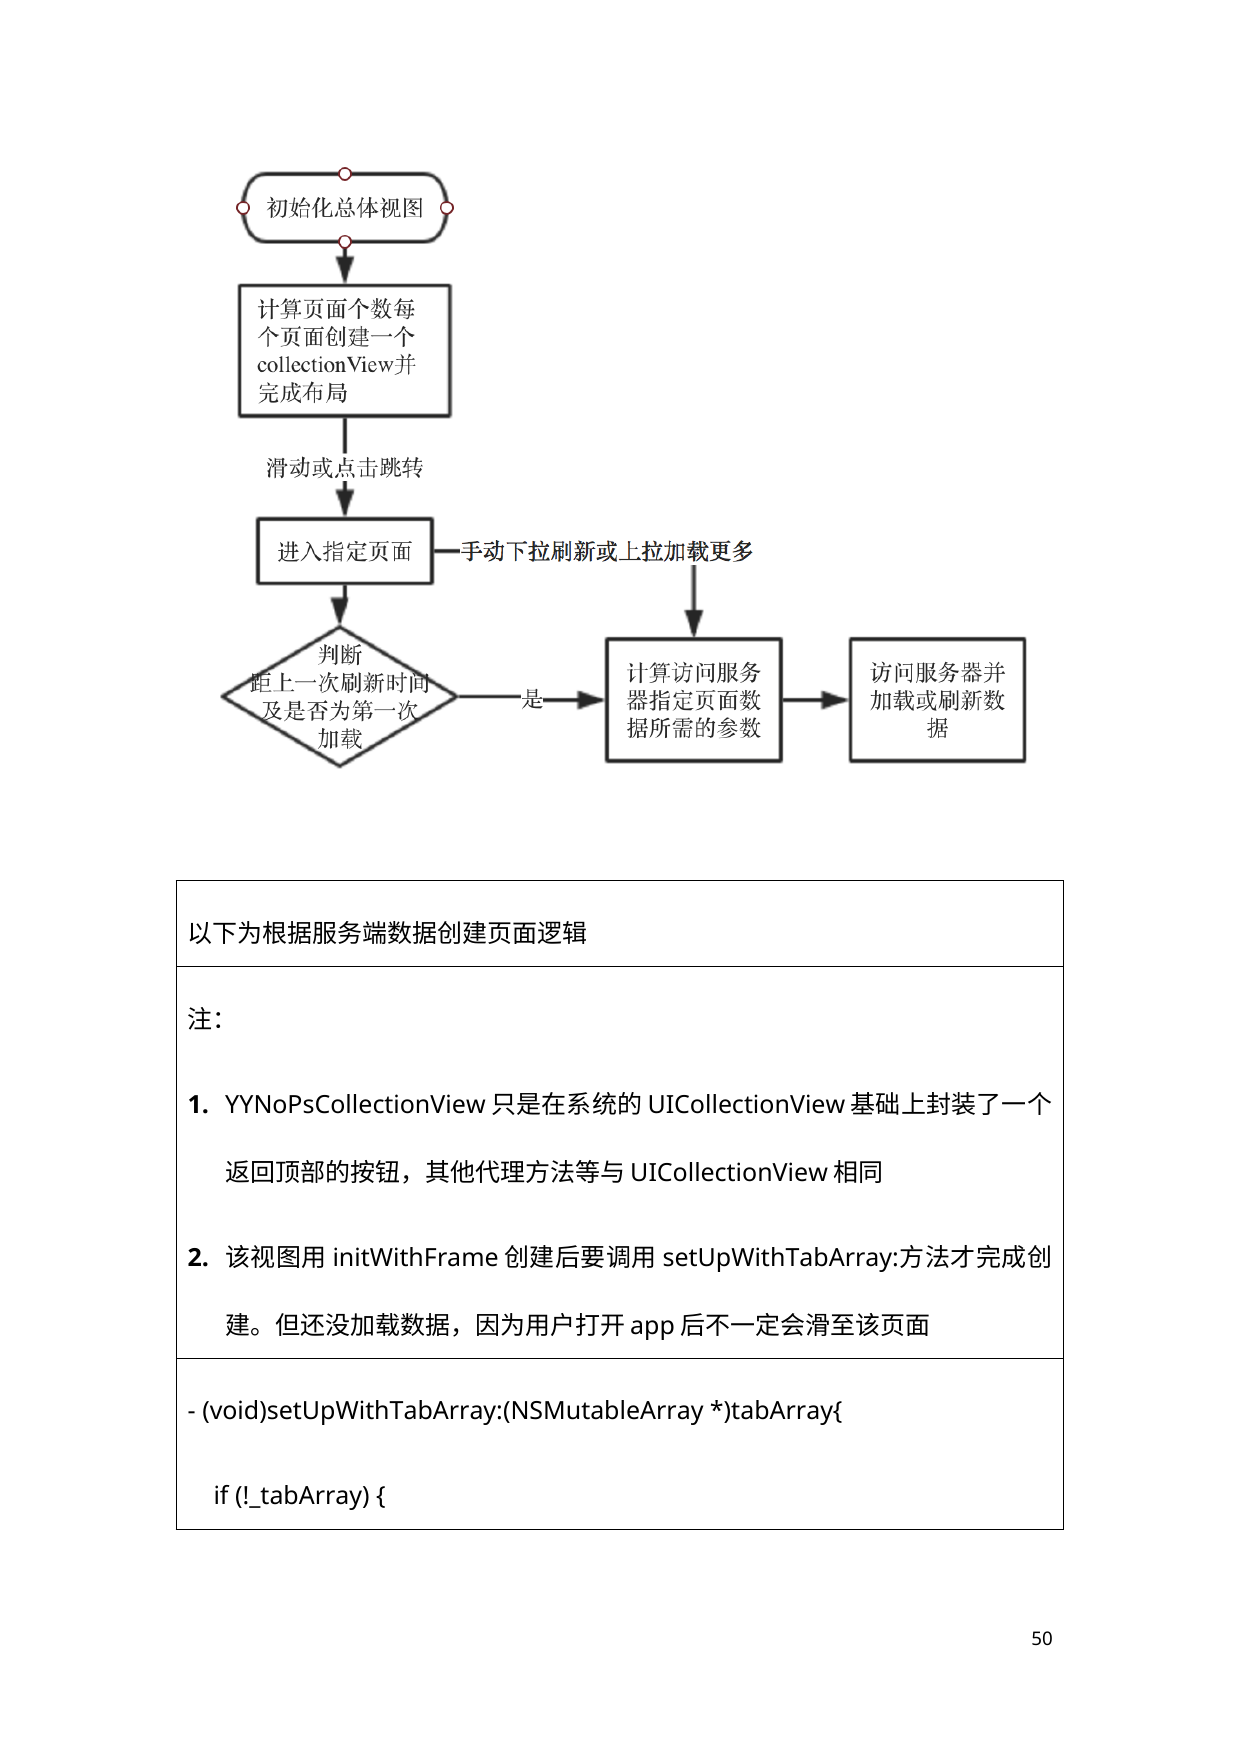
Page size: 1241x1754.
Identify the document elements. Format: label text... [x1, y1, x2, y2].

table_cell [177, 1359, 1063, 1528]
picture [187, 150, 1052, 785]
table_cell 注： YYNoPsCollectionView只是在系统的UICollectionView基础上封装了一个返回顶部的按钮，其他代理方法等与UICollectionView相同 该视图用initWithFrame创建后要调用setUpWithTabArray:方法才完成创建。但还没加载数据，因为用户打开app后不一定会滑至该页面 [177, 967, 1063, 1358]
table_header 以下为根据服务端数据创建页面逻辑 [177, 881, 1063, 966]
